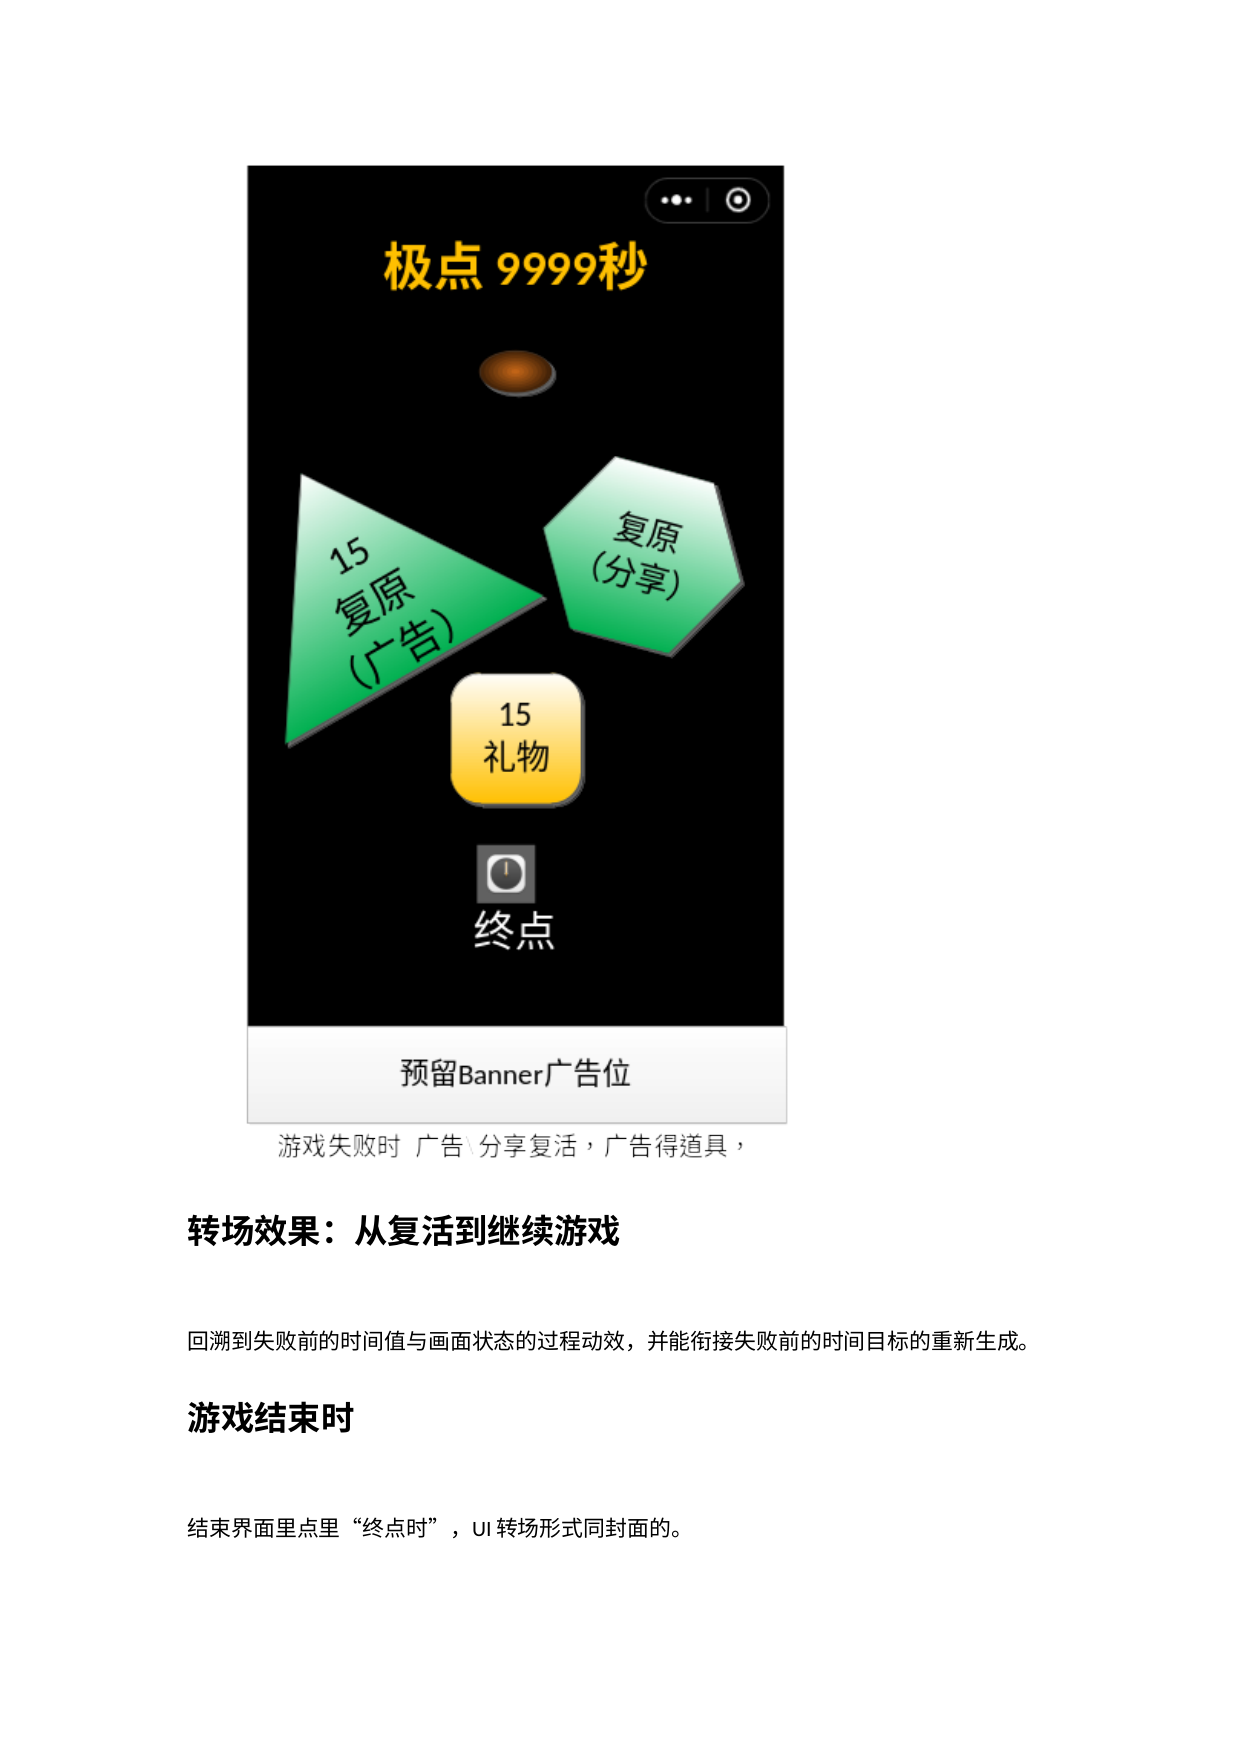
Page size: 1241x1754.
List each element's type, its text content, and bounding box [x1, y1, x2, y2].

subtitle 转场效果：从复活到继续游戏 [187, 1197, 1053, 1262]
text 回溯到失败前的时间值与画面状态的过程动效，并能衔接失败前的时间目标的重新生成。 [187, 1324, 1053, 1356]
text 结束界面里点里“终点时”，UI转场形式同封面的。 [187, 1511, 1053, 1543]
subtitle 游戏结束时 [187, 1383, 1053, 1448]
